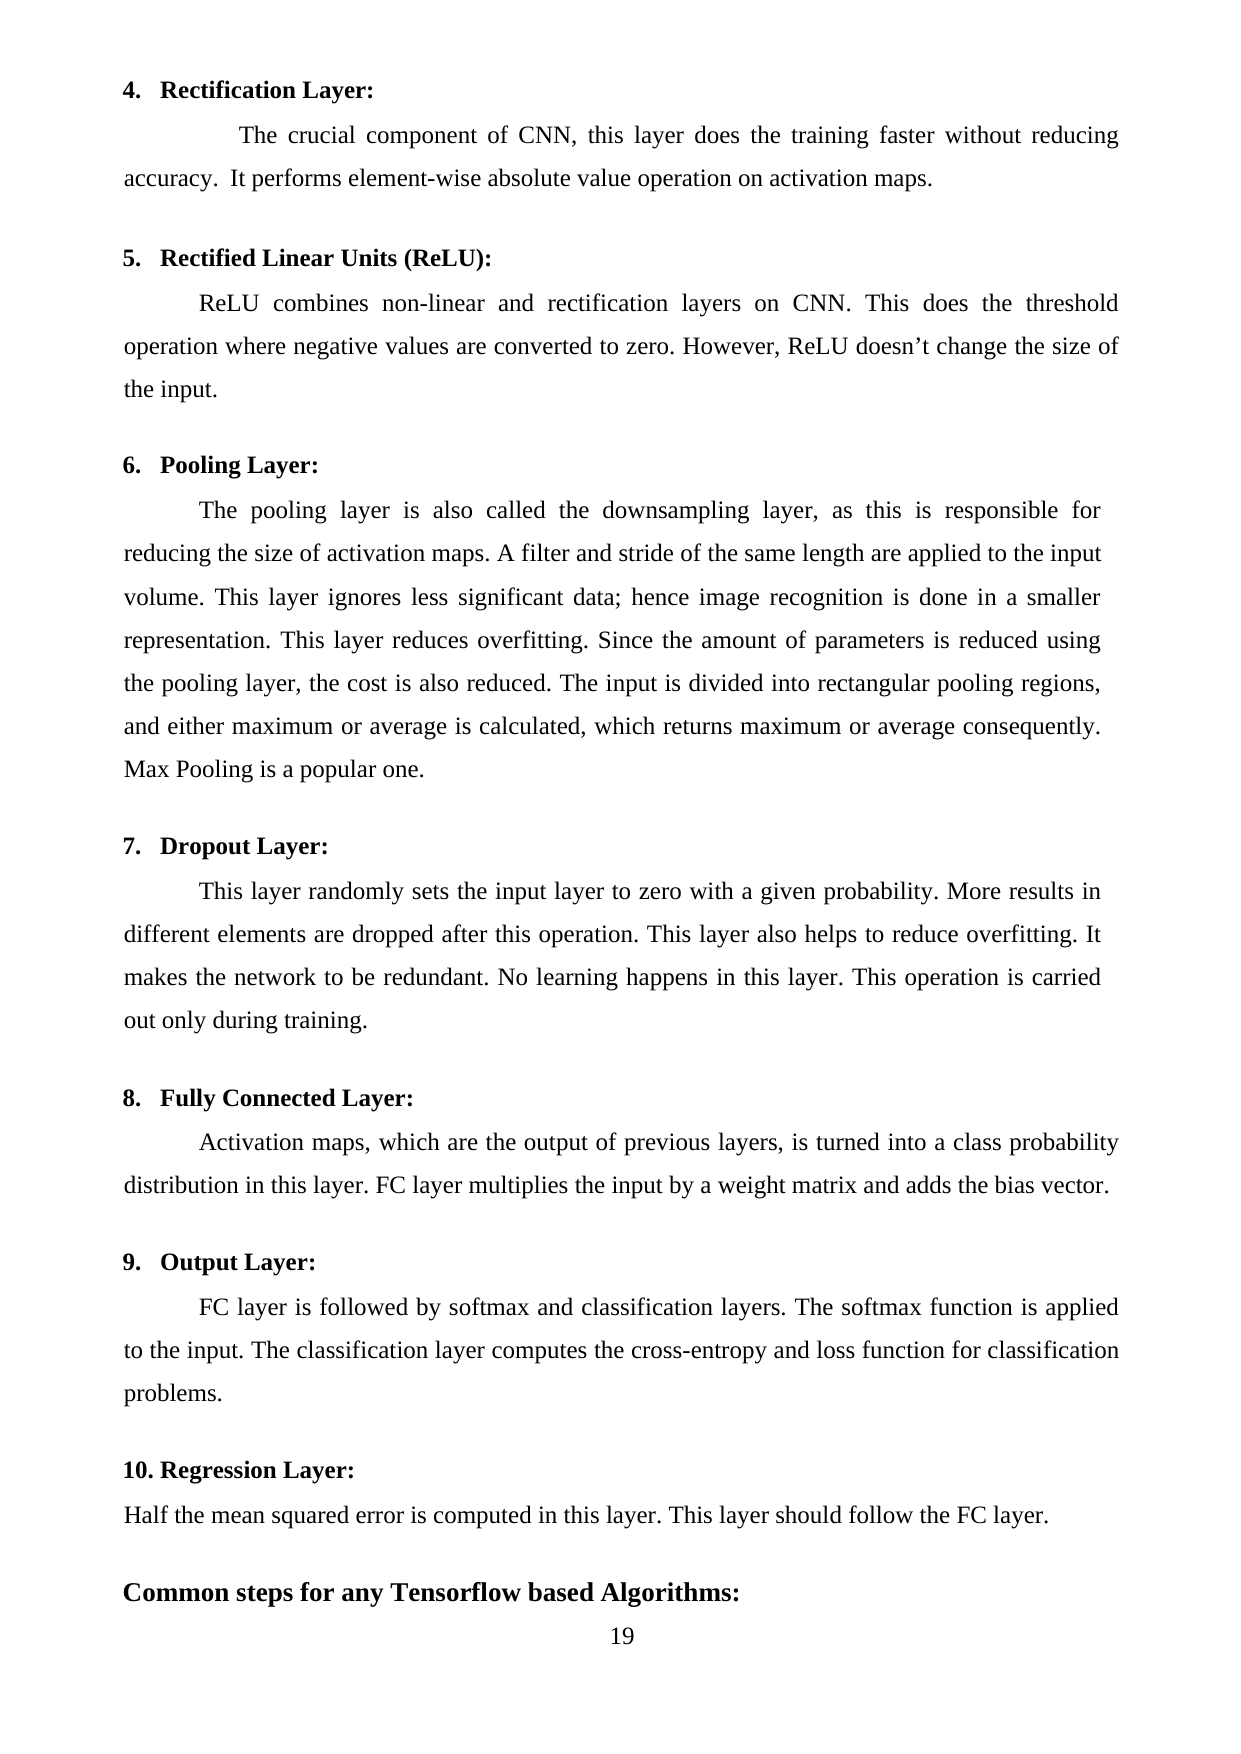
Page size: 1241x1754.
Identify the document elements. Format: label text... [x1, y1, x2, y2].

text This layer randomly sets the input layer to zero with a given probability. More results in different elements are dropped after this operation. This layer also helps to reduce overfitting. It makes the network to be redundant. No learning happens in this layer. This operation is carried out only during training. [123, 876, 1102, 1035]
text The crucial component of CNN, this layer does the training faster without reducing accuracy. It performs element-wise absolute value operation on activation maps. [123, 120, 1120, 192]
text Activation maps, which are the output of previous layers, is turned into a class probability distribution in this layer. FC layer multiplies the input by a weight matrix and adds the bias vector. [123, 1127, 1120, 1199]
list Rectified Linear Units (ReLU): [122, 243, 1121, 272]
list Dropout Layer: [122, 831, 1121, 860]
list Rectification Layer: [122, 75, 1121, 104]
text Common steps for any Tensorflow based Algorithms: [122, 1576, 1122, 1607]
list Fully Connected Layer: [122, 1083, 1121, 1111]
text FC layer is followed by softmax and classification layers. The softmax function is applied to the input. The classification layer computes the cross-entropy and loss function for classification problems. [123, 1292, 1120, 1407]
text The pooling layer is also called the downsampling layer, as this is responsible for reducing the size of activation maps. A filter and stride of the same length are applied to the input volume. This layer ignores less significant data; hence image recognition is done in a smaller representation. This layer reduces overfitting. Since the amount of parameters is reduced using the pooling layer, the cost is also reduced. The input is divided into rectangular pooling regions, and either maximum or average is calculated, which returns maximum or average consequently. Max Pooling is a popular one. [123, 495, 1102, 783]
list Output Layer: [122, 1247, 1121, 1276]
text Half the mean squared error is computed in this layer. This layer should follow the FC layer. [123, 1500, 1120, 1529]
list Pooling Layer: [122, 451, 1121, 479]
list Regression Layer: [122, 1455, 1121, 1484]
text ReLU combines non-linear and rectification layers on CNN. This does the threshold operation where negative values are converted to zero. However, ReLU doesn’t change the size of the input. [123, 288, 1120, 403]
